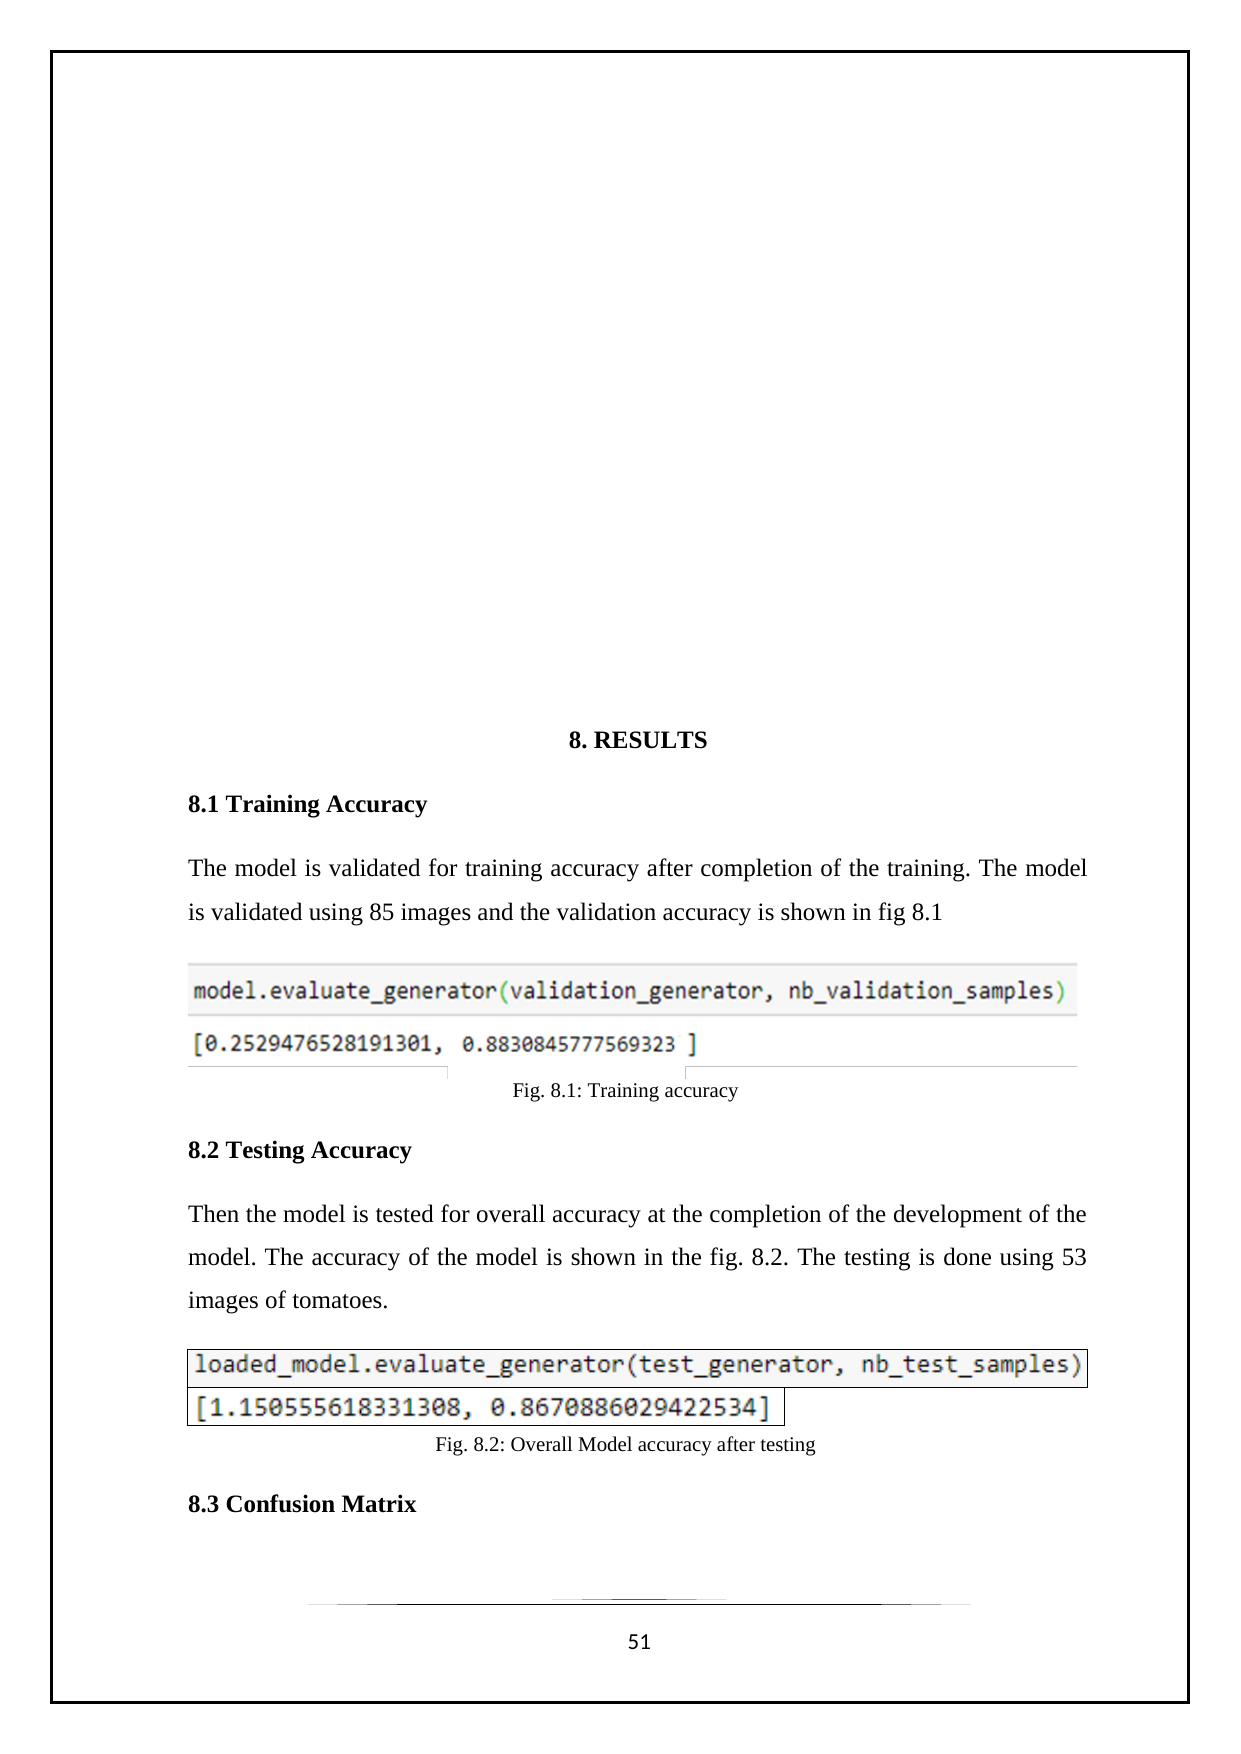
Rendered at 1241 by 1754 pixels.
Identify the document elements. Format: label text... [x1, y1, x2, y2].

picture [187, 960, 1078, 1079]
list Then the model is tested for overall accuracy at the completion of the development of the model. The accuracy of the model is shown in the fig. 8.2. The testing is done using 53 images of tomatoes. [188, 1199, 1088, 1314]
list 8.2 Testing Accuracy [188, 1135, 1063, 1164]
list Fig. 8.2: Overall Model accuracy after testing [188, 1432, 1063, 1456]
list The model is validated for training accuracy after completion of the training. The model is validated using 85 images and the validation accuracy is shown in fig 8.1 [188, 853, 1088, 925]
list 8.1 Training Accuracy [188, 789, 1063, 818]
list Fig. 8.1: Training accuracy [188, 1079, 1063, 1102]
picture [188, 1350, 1087, 1387]
text 8.3 Confusion Matrix [188, 1489, 1090, 1517]
list 8. RESULTS [188, 726, 1088, 754]
picture [188, 1388, 784, 1425]
